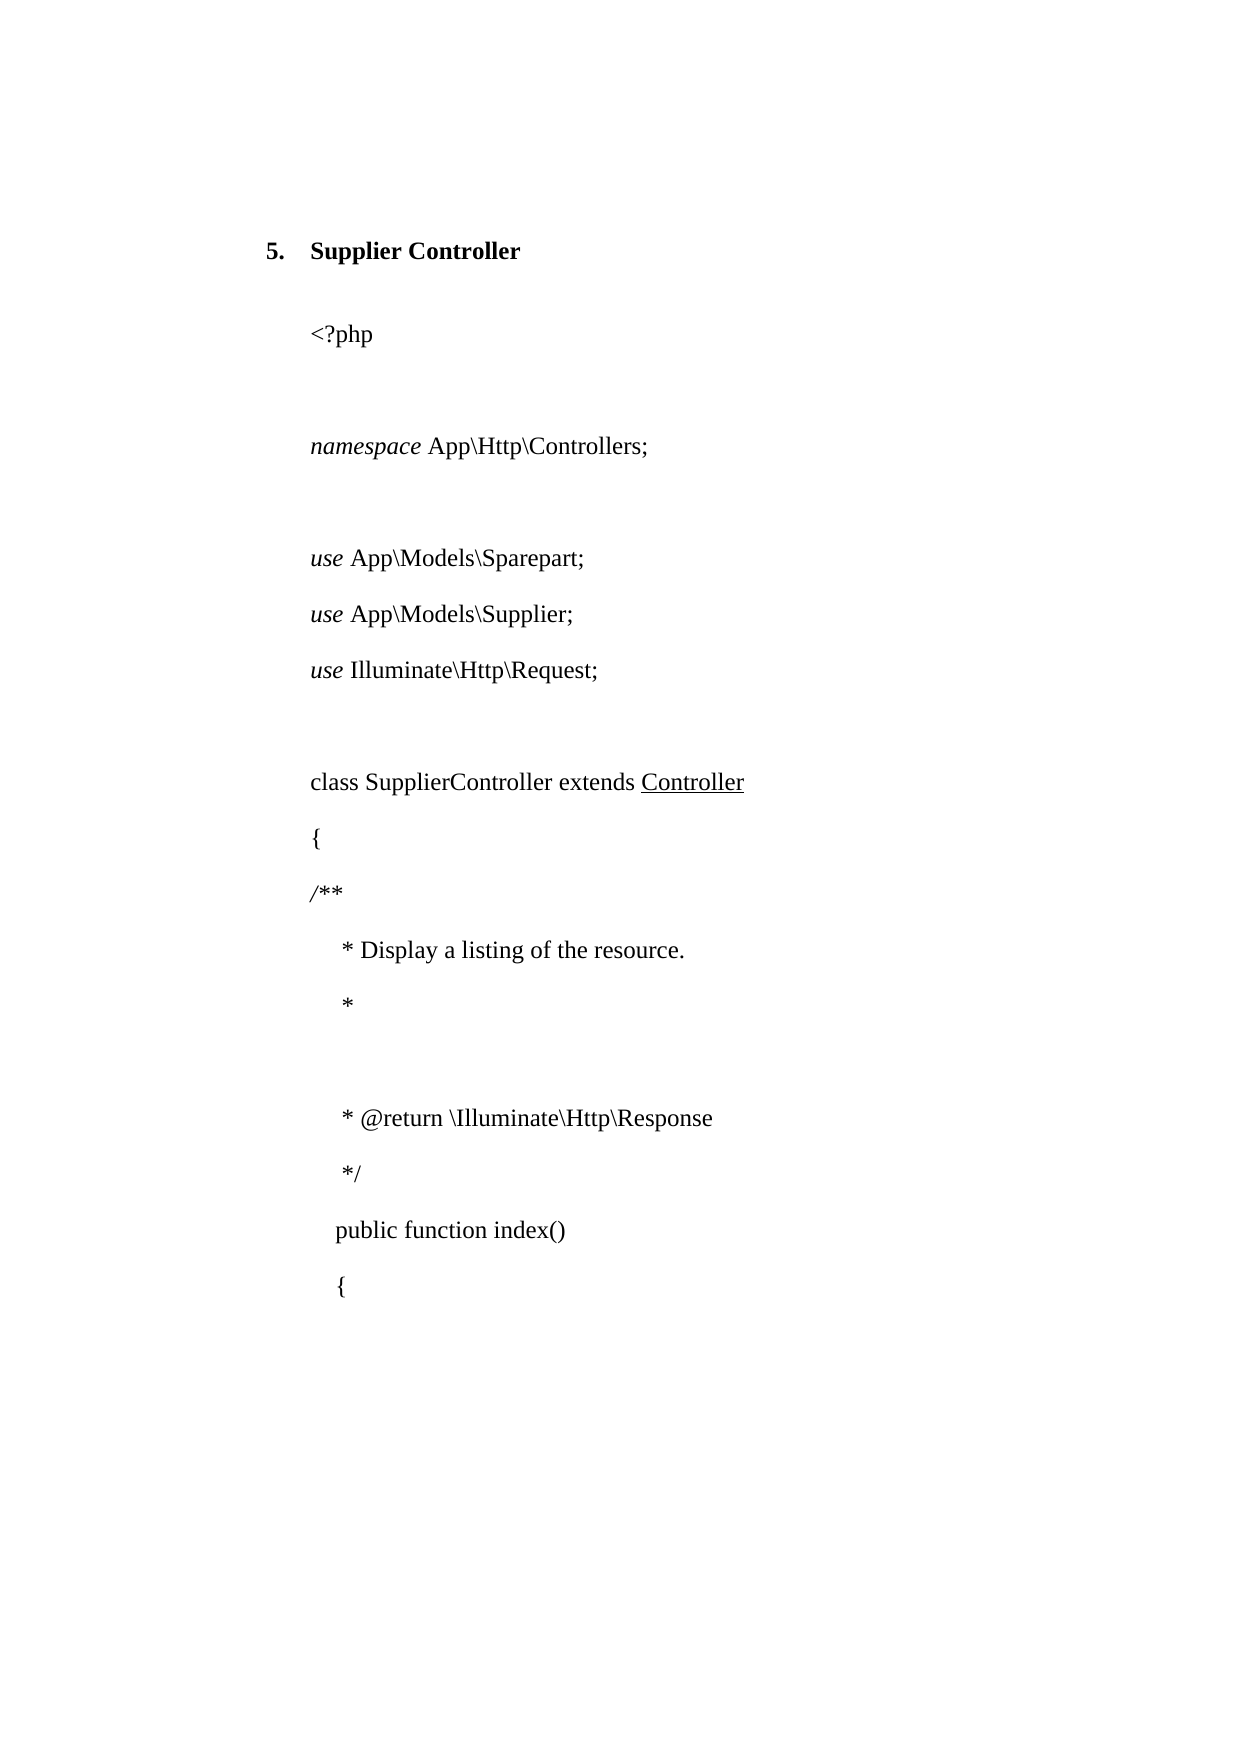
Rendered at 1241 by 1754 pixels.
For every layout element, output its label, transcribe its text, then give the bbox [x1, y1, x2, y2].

subtitle namespace App\Http\Controllers; [310, 431, 1063, 459]
subtitle { [310, 1271, 1063, 1300]
subtitle public function index() [310, 1215, 1063, 1244]
subtitle use Illuminate\Http\Request; [310, 655, 1063, 684]
subtitle /** [310, 879, 1063, 908]
subtitle */ [310, 1159, 1063, 1188]
subtitle * Display a listing of the resource. [310, 935, 1063, 964]
subtitle use App\Models\Supplier; [310, 599, 1063, 628]
subtitle use App\Models\Sparepart; [310, 543, 1063, 572]
subtitle class SupplierController extends Controller [310, 767, 1063, 796]
subtitle * @return \Illuminate\Http\Response [310, 1103, 1063, 1132]
subtitle * [310, 991, 1063, 1020]
list Supplier Controller [266, 236, 1063, 265]
subtitle <?php [310, 319, 1063, 347]
subtitle { [310, 823, 1063, 852]
